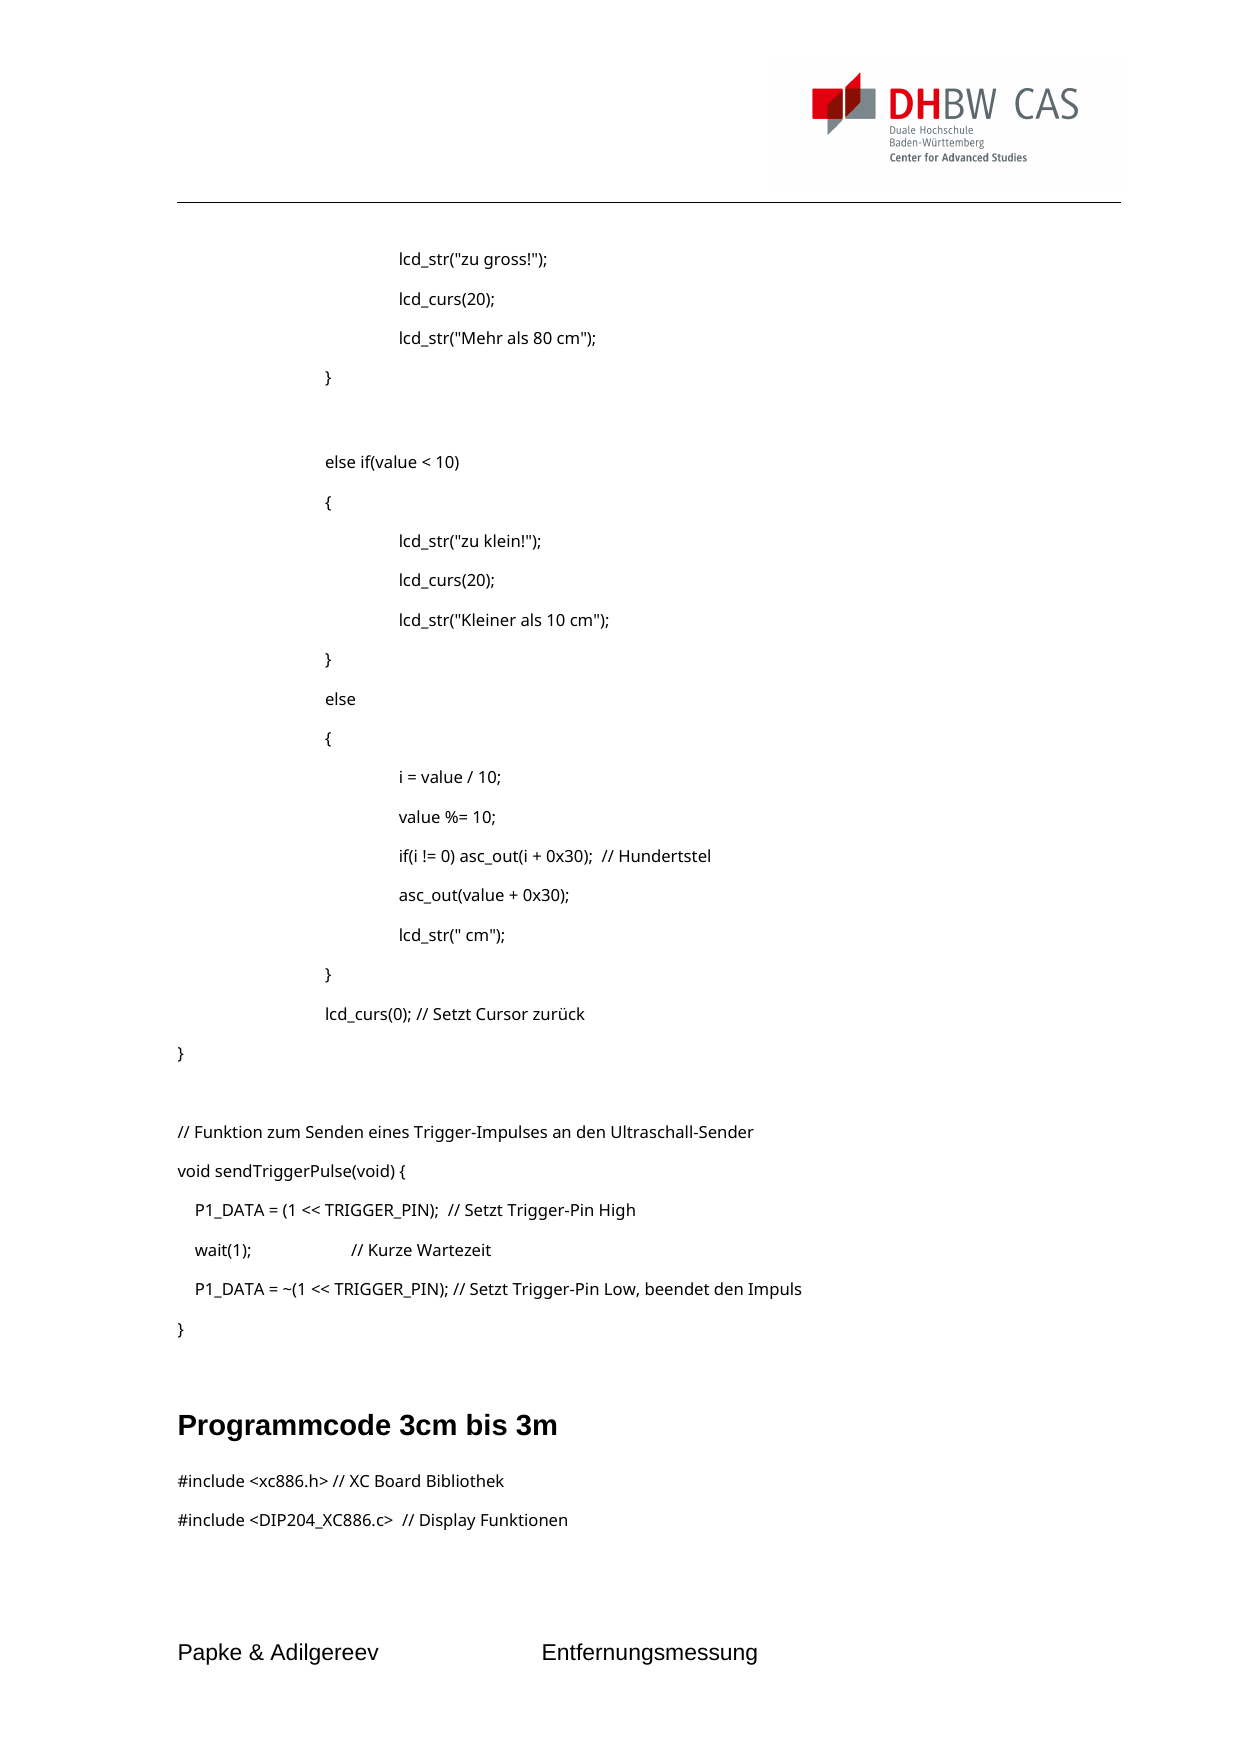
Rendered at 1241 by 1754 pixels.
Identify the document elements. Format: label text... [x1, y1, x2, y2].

text } [177, 1042, 1092, 1064]
text void sendTriggerPulse(void) { [177, 1160, 1092, 1182]
text lcd_str("Kleiner als 10 cm"); [177, 608, 1092, 631]
text wait(1); // Kurze Wartezeit [177, 1238, 1092, 1261]
text lcd_str("zu klein!"); [177, 530, 1092, 552]
text lcd_curs(20); [177, 287, 1092, 310]
text P1_DATA = (1 << TRIGGER_PIN); // Setzt Trigger-Pin High [177, 1199, 1092, 1222]
text #include <DIP204_XC886.c> // Display Funktionen [177, 1509, 1092, 1532]
text P1_DATA = ~(1 << TRIGGER_PIN); // Setzt Trigger-Pin Low, beendet den Impuls [177, 1278, 1092, 1301]
text if(i != 0) asc_out(i + 0x30); // Hundertstel [177, 845, 1092, 867]
text } [177, 1317, 1092, 1340]
text lcd_str("zu gross!"); [177, 248, 1092, 271]
text i = value / 10; [177, 766, 1092, 789]
text value %= 10; [177, 805, 1092, 828]
text else [177, 687, 1092, 710]
text } [177, 963, 1092, 986]
text else if(value < 10) [177, 451, 1092, 474]
text { [177, 727, 1092, 749]
text // Funktion zum Senden eines Trigger-Impulses an den Ultraschall-Sender [177, 1120, 1092, 1143]
text lcd_curs(20); [177, 569, 1092, 592]
text lcd_str("Mehr als 80 cm"); [177, 327, 1092, 349]
text Programmcode 3cm bis 3m [177, 1408, 1092, 1442]
text lcd_str(" cm"); [177, 923, 1092, 946]
picture [767, 59, 1123, 192]
text { [177, 490, 1092, 513]
text #include <xc886.h> // XC Board Bibliothek [177, 1469, 1092, 1492]
text lcd_curs(0); // Setzt Cursor zurück [177, 1002, 1092, 1025]
text } [177, 648, 1092, 671]
text } [177, 366, 1092, 389]
text asc_out(value + 0x30); [177, 884, 1092, 907]
